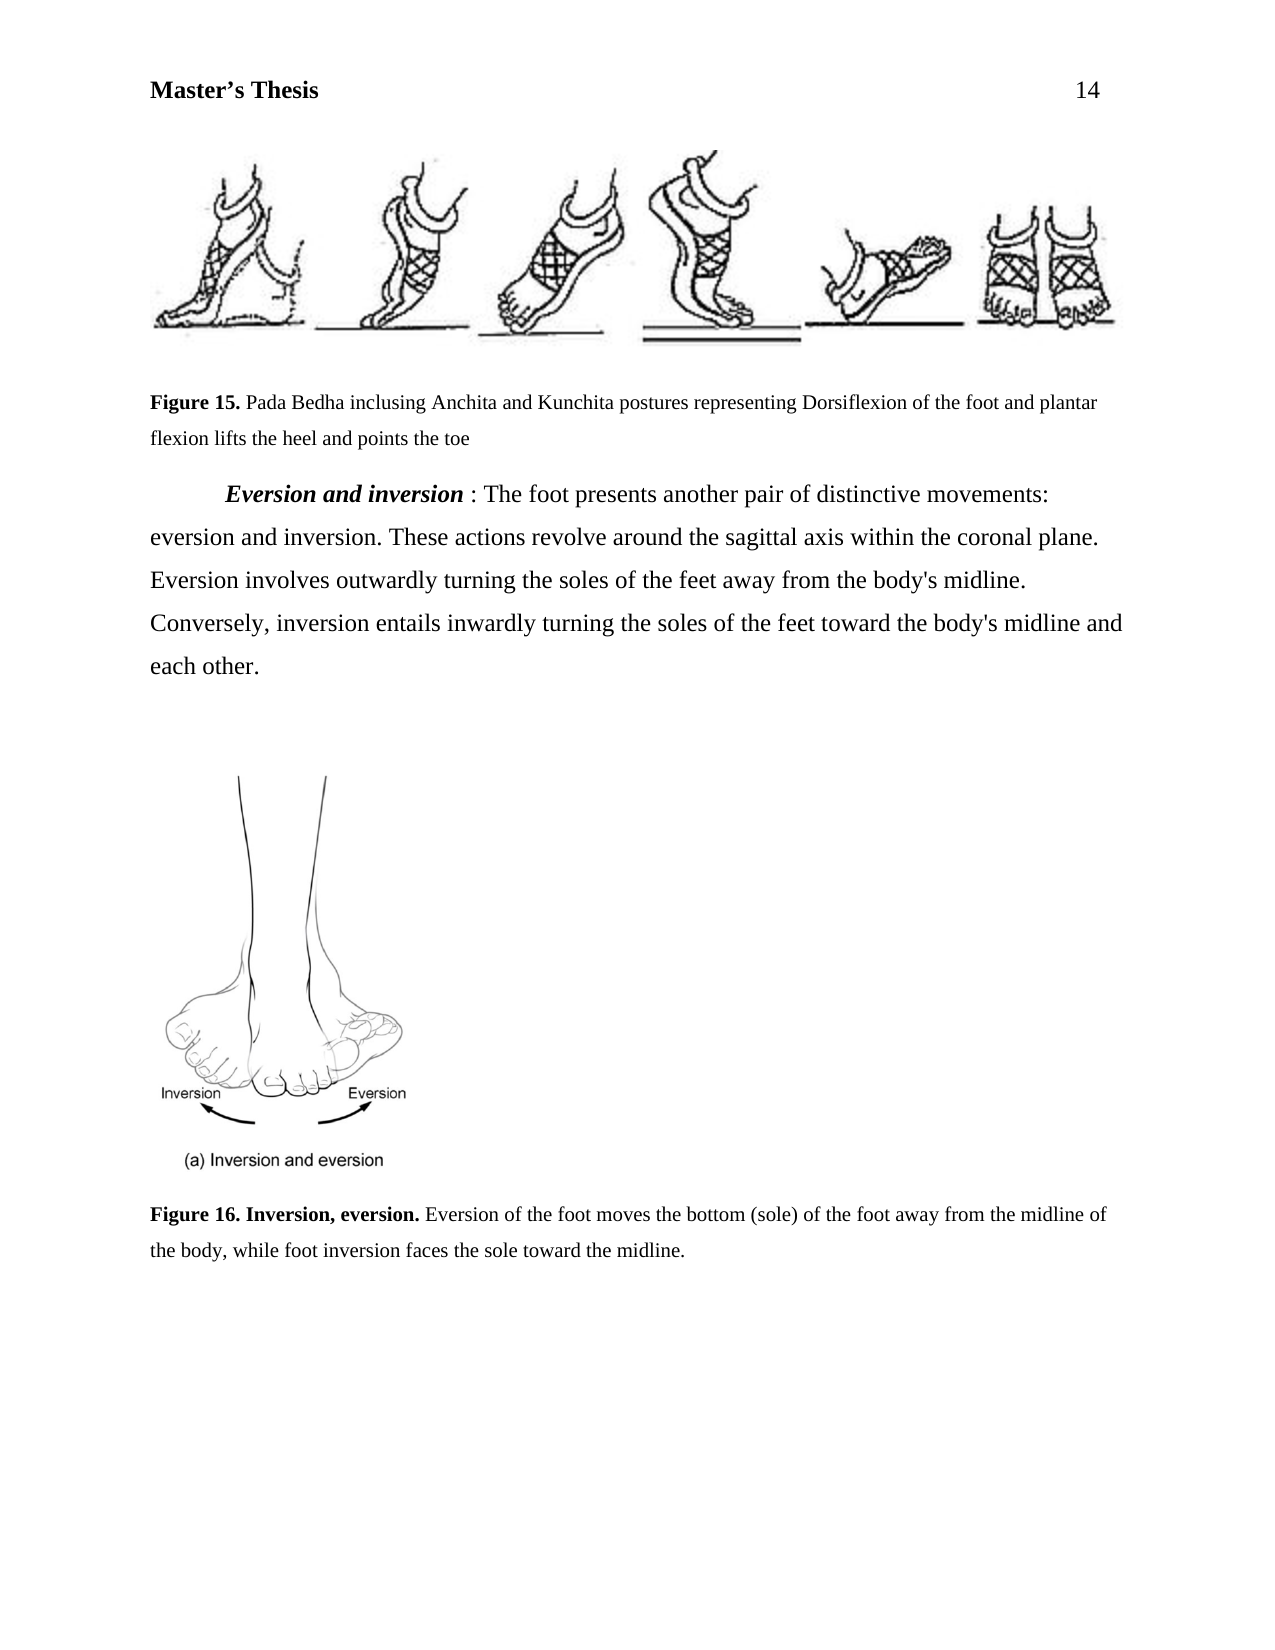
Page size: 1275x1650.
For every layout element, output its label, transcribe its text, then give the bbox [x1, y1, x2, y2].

text Figure 16. Inversion, eversion. Eversion of the foot moves the bottom (sole) of the foot away from the midline of the body, while foot inversion faces the sole toward the midline. [150, 1202, 1125, 1262]
picture [150, 150, 1125, 360]
text Figure 15. Pada Bedha inclusing Anchita and Kunchita postures representing Dorsiflexion of the foot and plantar flexion lifts the heel and points the toe [150, 390, 1125, 450]
text Eversion and inversion : The foot presents another pair of distinctive movements: eversion and inversion. These actions revolve around the sagittal axis within the coronal plane. Eversion involves outwardly turning the soles of the feet away from the body's midline. Conversely, inversion entails inwardly turning the soles of the feet toward the body's midline and each other. [150, 479, 1125, 680]
picture [150, 770, 420, 1172]
